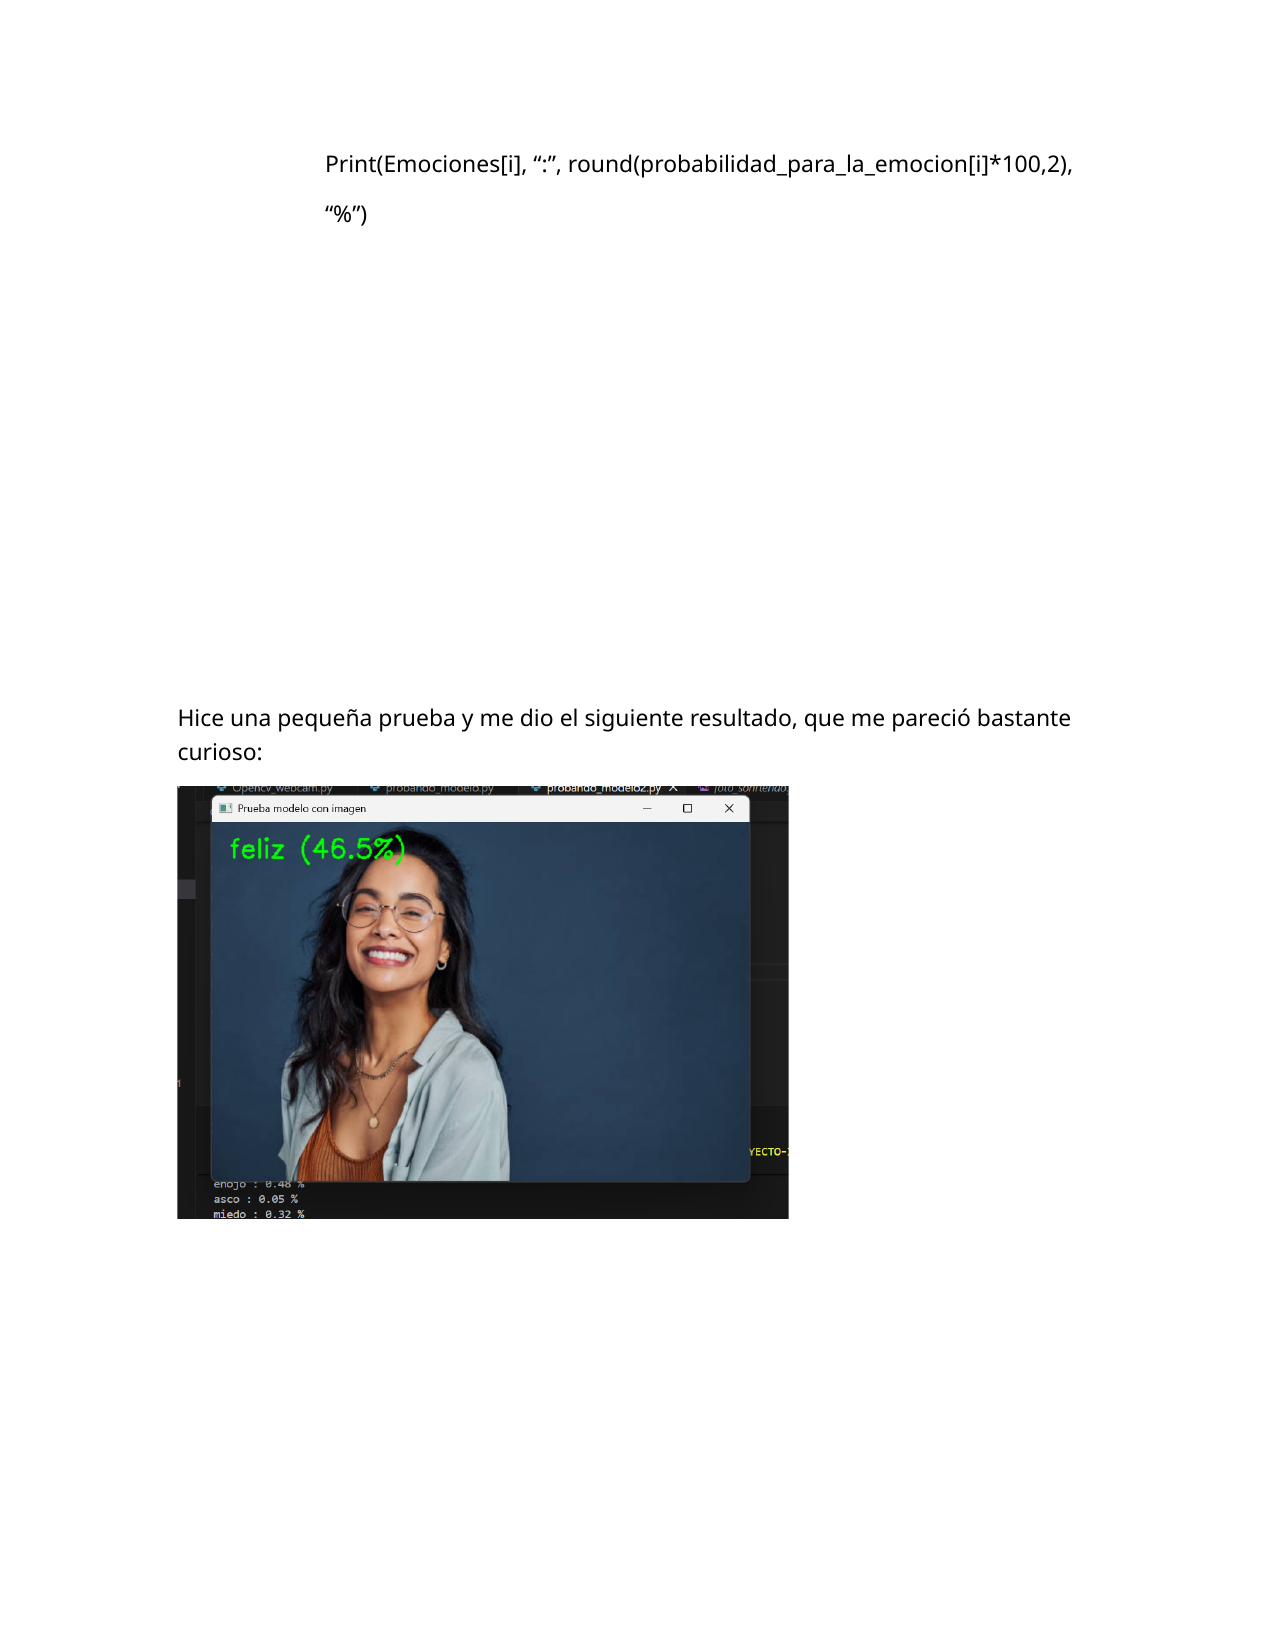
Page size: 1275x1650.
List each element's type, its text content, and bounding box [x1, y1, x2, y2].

text Hice una pequeña prueba y me dio el siguiente resultado, que me pareció bastante curioso: [177, 702, 1098, 767]
picture [177, 786, 789, 1219]
text “%”) [177, 198, 1098, 229]
text Print(Emociones[i], “:”, round(probabilidad_para_la_emocion[i]*100,2), [177, 148, 1098, 179]
